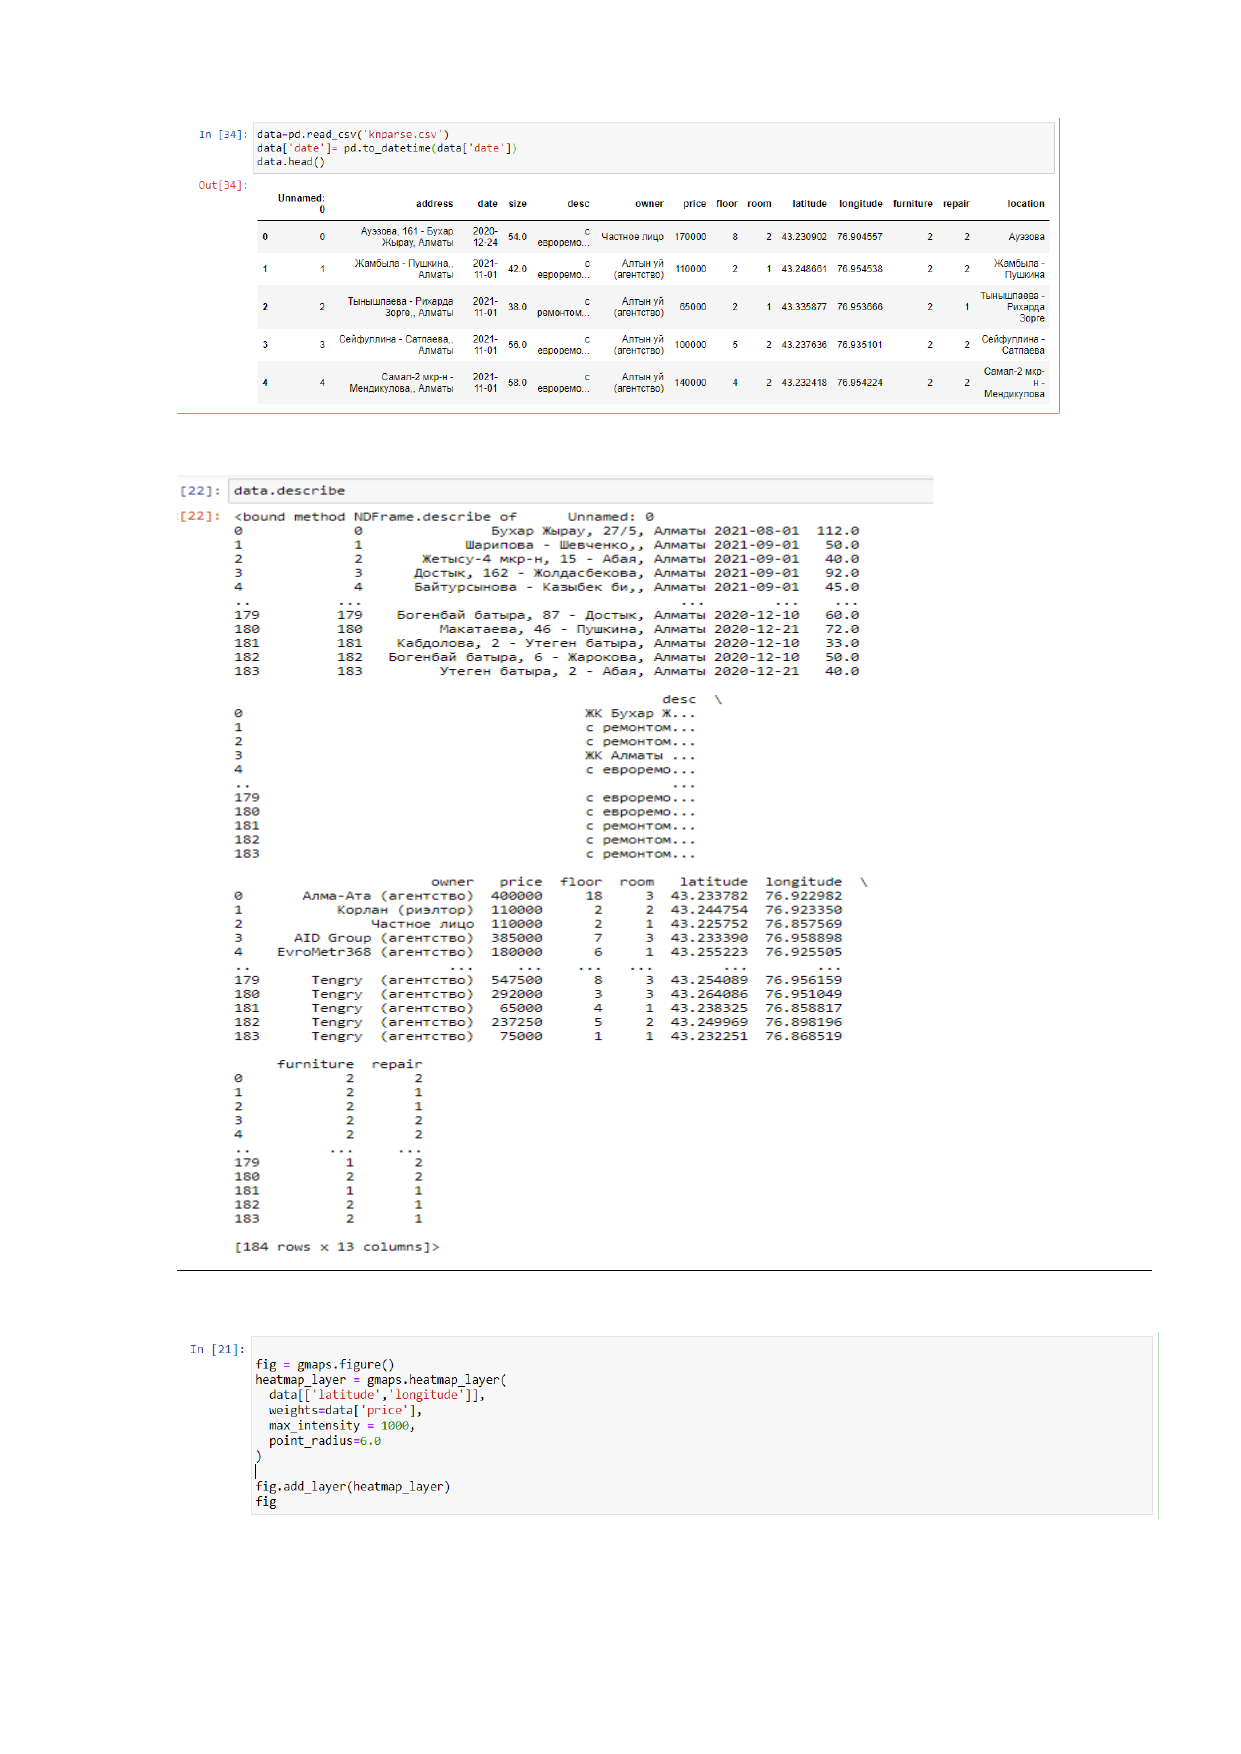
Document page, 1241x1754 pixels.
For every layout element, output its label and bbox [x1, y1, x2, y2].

picture [177, 118, 1063, 414]
picture [177, 475, 934, 1268]
picture [177, 1332, 1160, 1519]
